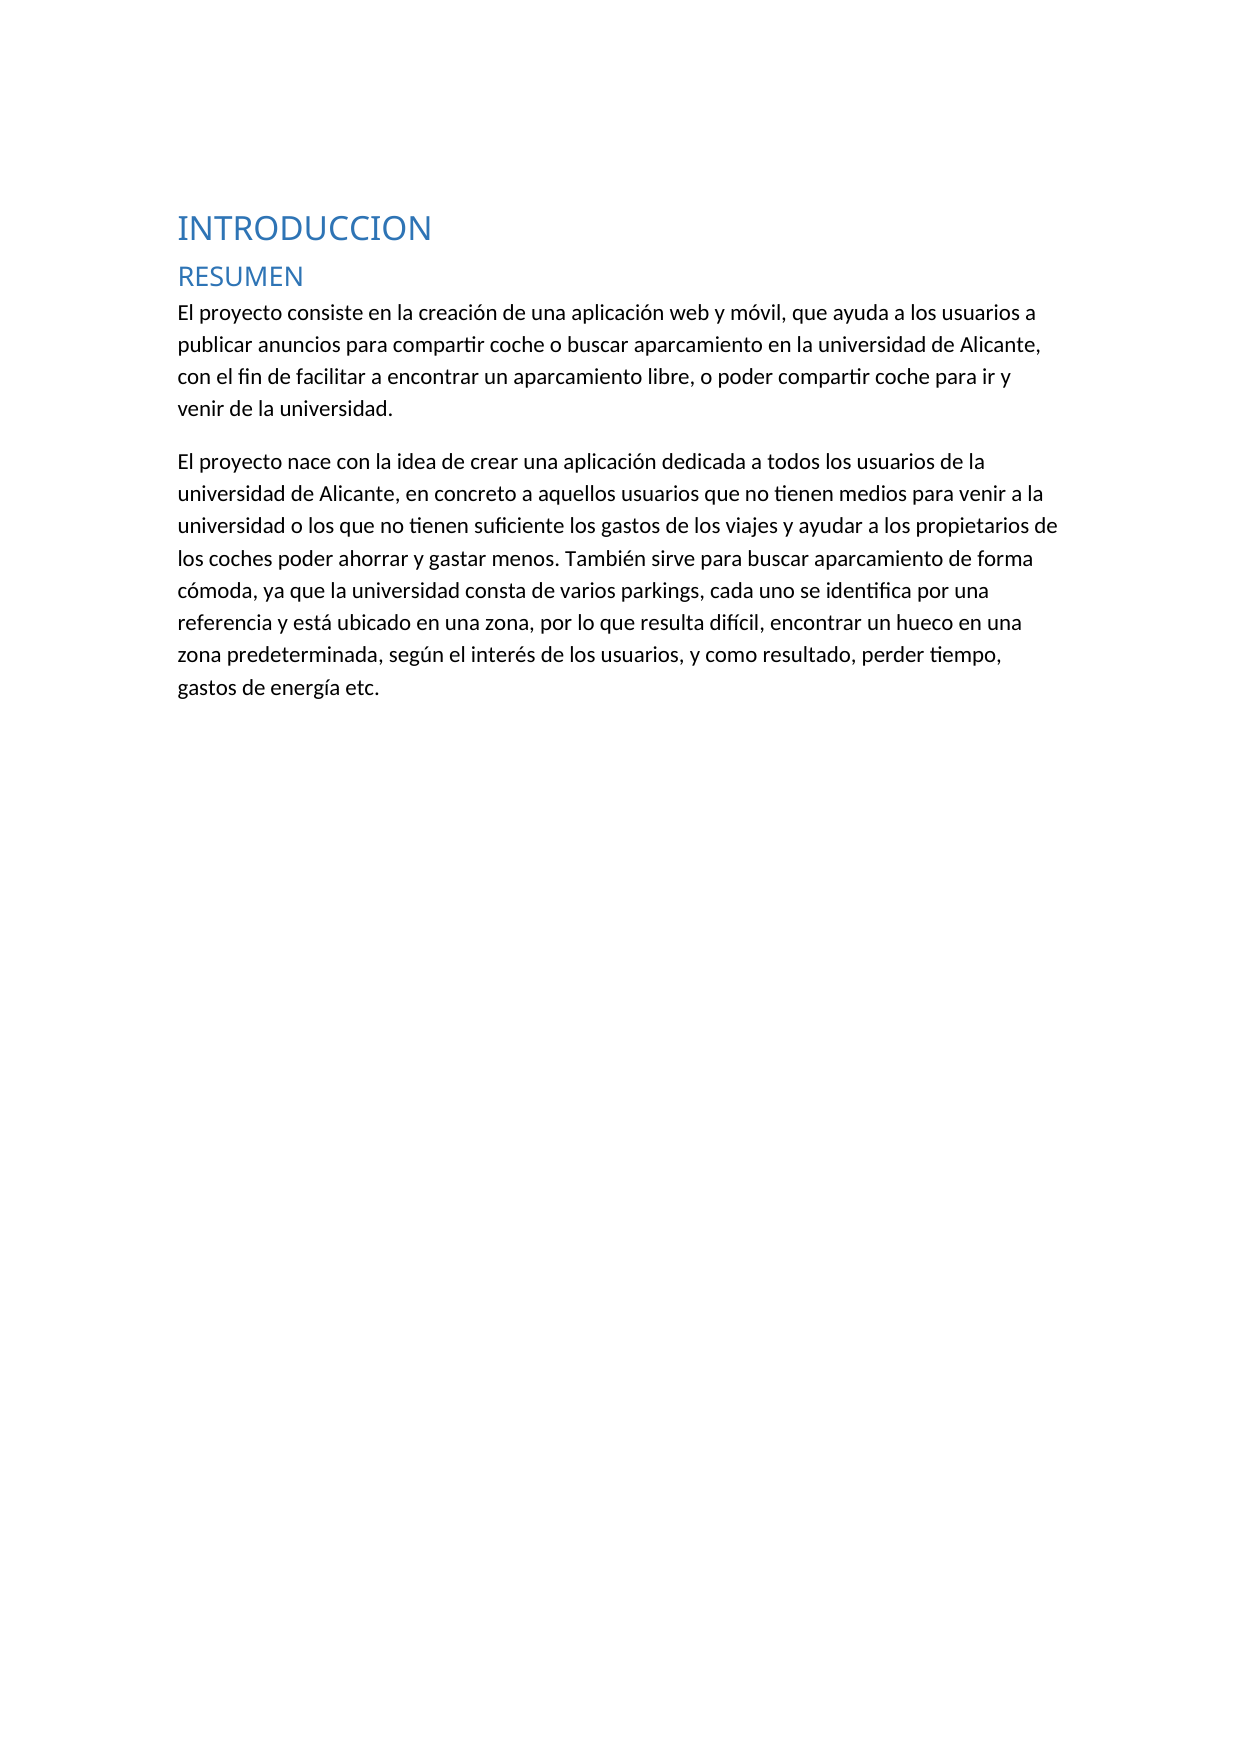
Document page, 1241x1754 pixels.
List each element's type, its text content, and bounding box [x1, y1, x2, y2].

subtitle RESUMEN [177, 258, 1063, 295]
subtitle INTRODUCCION [177, 205, 1063, 250]
text El proyecto nace con la idea de crear una aplicación dedicada a todos los usuarios de la universidad de Alicante, en concreto a aquellos usuarios que no tienen medios para venir a la universidad o los que no tienen suficiente los gastos de los viajes y ayudar a los propietarios de los coches poder ahorrar y gastar menos. También sirve para buscar aparcamiento de forma cómoda, ya que la universidad consta de varios parkings, cada uno se identifica por una referencia y está ubicado en una zona, por lo que resulta difícil, encontrar un hueco en una zona predeterminada, según el interés de los usuarios, y como resultado, perder tiempo, gastos de energía etc. [177, 447, 1063, 701]
text El proyecto consiste en la creación de una aplicación web y móvil, que ayuda a los usuarios a publicar anuncios para compartir coche o buscar aparcamiento en la universidad de Alicante, con el fin de facilitar a encontrar un aparcamiento libre, o poder compartir coche para ir y venir de la universidad. [177, 298, 1063, 422]
